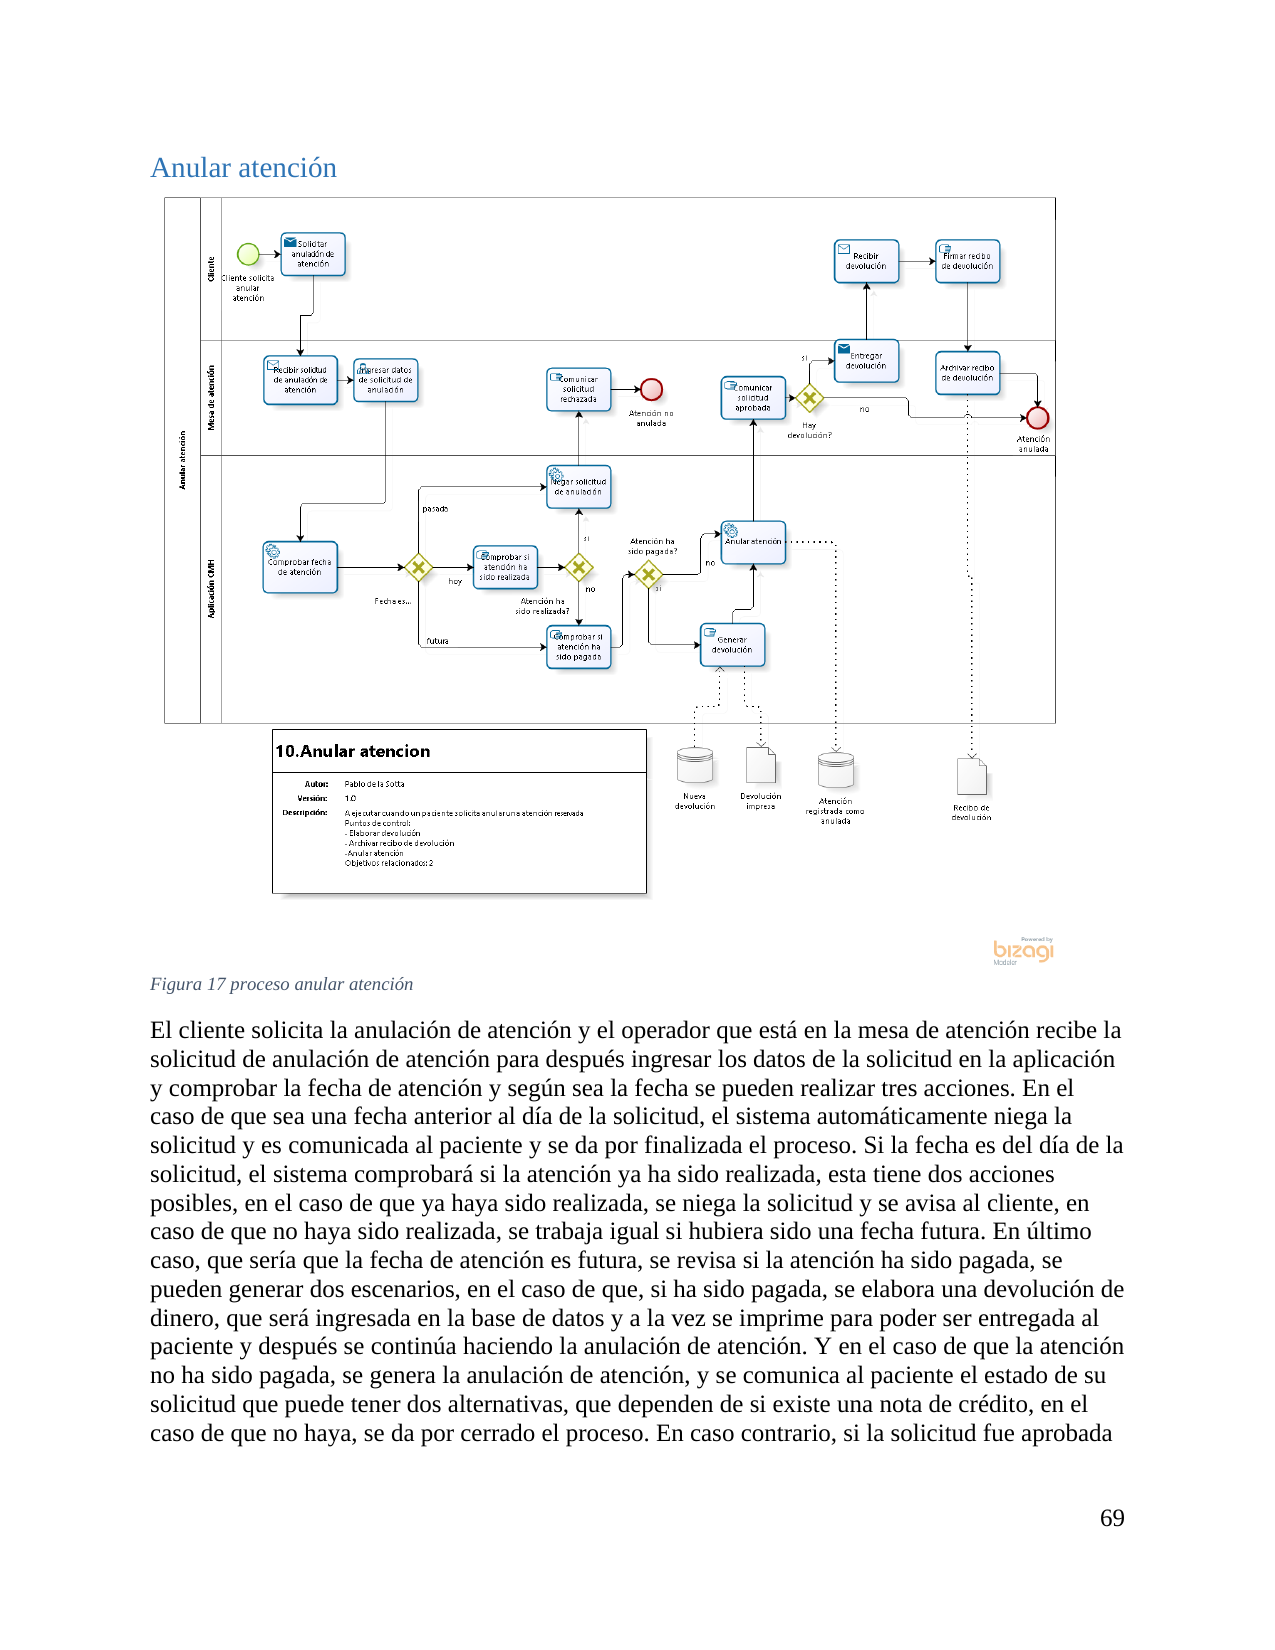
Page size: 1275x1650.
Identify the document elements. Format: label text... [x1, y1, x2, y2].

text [150, 1015, 1125, 1446]
text Figura 17 proceso anular atención [150, 973, 1125, 994]
subtitle Anular atención [150, 150, 1125, 183]
picture [150, 183, 1069, 973]
